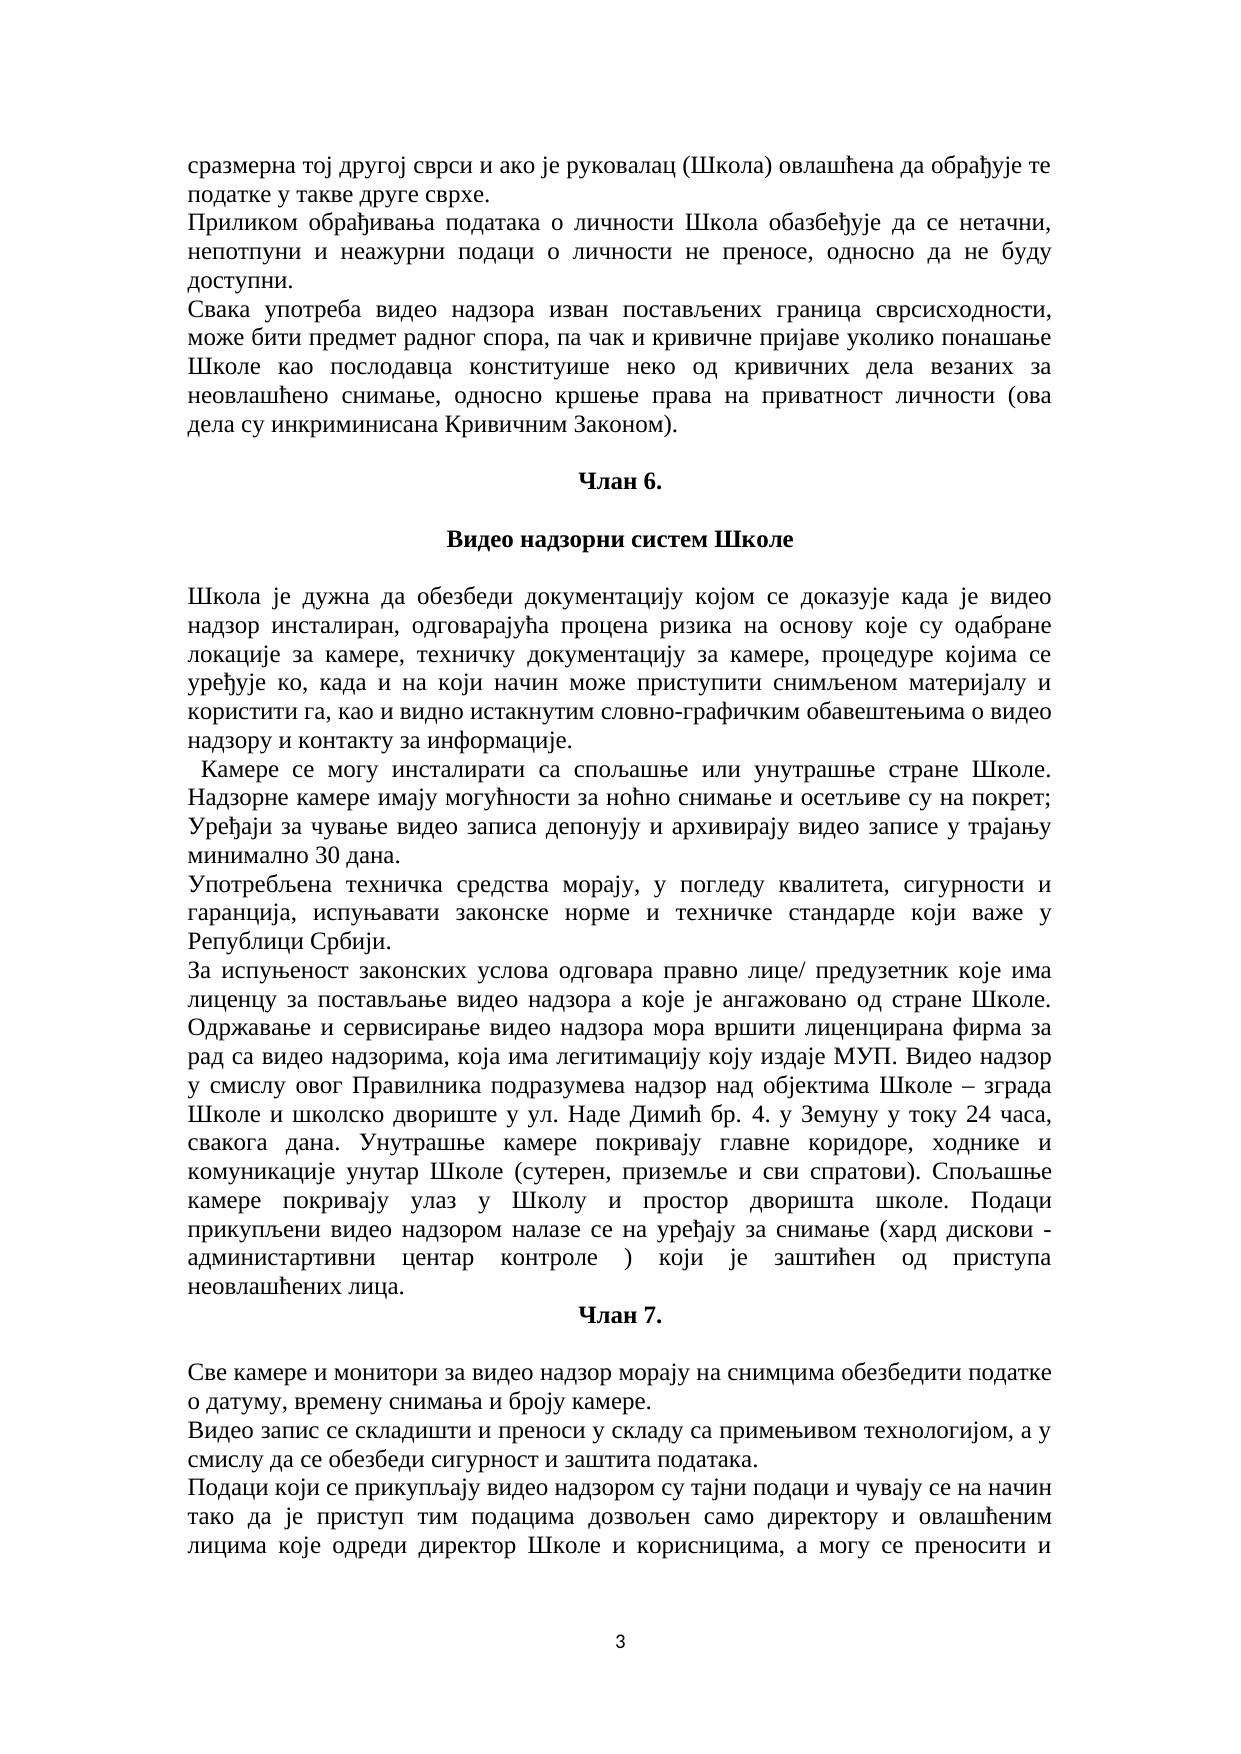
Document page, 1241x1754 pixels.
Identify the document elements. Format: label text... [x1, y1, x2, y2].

text Употребљена техничка средства морају, у погледу квалитета, сигурности и гаранција, испуњавати законске норме и техничке стандарде који важе у Републици Србији. [187, 869, 1053, 955]
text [187, 150, 1053, 207]
text Видео надзорни систем Школе [187, 524, 1053, 552]
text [187, 1472, 1053, 1559]
text Свака употреба видео надзора изван постављених граница сврсисходности, може бити предмет радног спора, па чак и кривичне пријаве уколико понашање Школе као послодавца конституише неко од кривичних дела везаних за неовлашћено снимање, односно кршење права на приватност личности (ова дела су инкриминисана Кривичним Законом). [187, 294, 1053, 437]
text Школа је дужна да обезбеди документацију којом се доказује када је видео надзор инсталиран, одговарајућа процена ризика на основу које су одабране локације за камере, техничку документацију за камере, процедуре којима се уређује ко, када и на који начин може приступити снимљеном материјалу и користити га, као и видно истакнутим словно-графичким обавештењима о видео надзору и контакту за информације. [187, 581, 1053, 754]
text За испуњеност законских услова одговара правно лице/ предузетник које има лиценцу за постављање видео надзора а које је ангажовано од стране Школе. Одржавање и сервисирање видео надзора мора вршити лиценцирана фирма за рад са видео надзорима, која има легитимацију коју издаје МУП. Видео надзор у смислу овог Правилника подразумева надзор над објектима Школе – зграда Школе и школско двориште у ул. Наде Димић бр. 4. у Земуну у току 24 часа, свакога дана. Унутрашње камере покривају главне коридоре, ходнике и комуникације унутар Школе (сутерен, приземље и сви спратови). Спољашње камере покривају улаз у Школу и простор дворишта школе. Подаци прикупљени видео надзором налазе се на уређају за снимање (хард дискови - администартивни центар контроле ) који је заштићен од приступа неовлашћених лица. [187, 955, 1053, 1300]
text Члан 7. [187, 1300, 1053, 1329]
text Приликом обрађивања података о личности Школа обазбеђује да се нетачни, непотпуни и неажурни подаци о личности не преносе, односно да не буду доступни. [187, 207, 1053, 294]
text Члан 6. [187, 466, 1053, 495]
text Све камере и монитори за видео надзор морају на снимцима обезбедити податке о датуму, времену снимања и броју камере. [187, 1357, 1053, 1415]
text Видео запис се складишти и преноси у складу са примењивом технологијом, а у смислу да се обезбеди сигурност и заштита података. [187, 1415, 1053, 1472]
text Камере се могу инсталирати са спољашње или унутрашње стране Школе. Надзорне камере имају могућности за ноћно снимање и осетљиве су на покрет; Уређаји за чување видео записа депонују и архивирају видео записе у трајању минимално 30 дана. [187, 754, 1053, 869]
